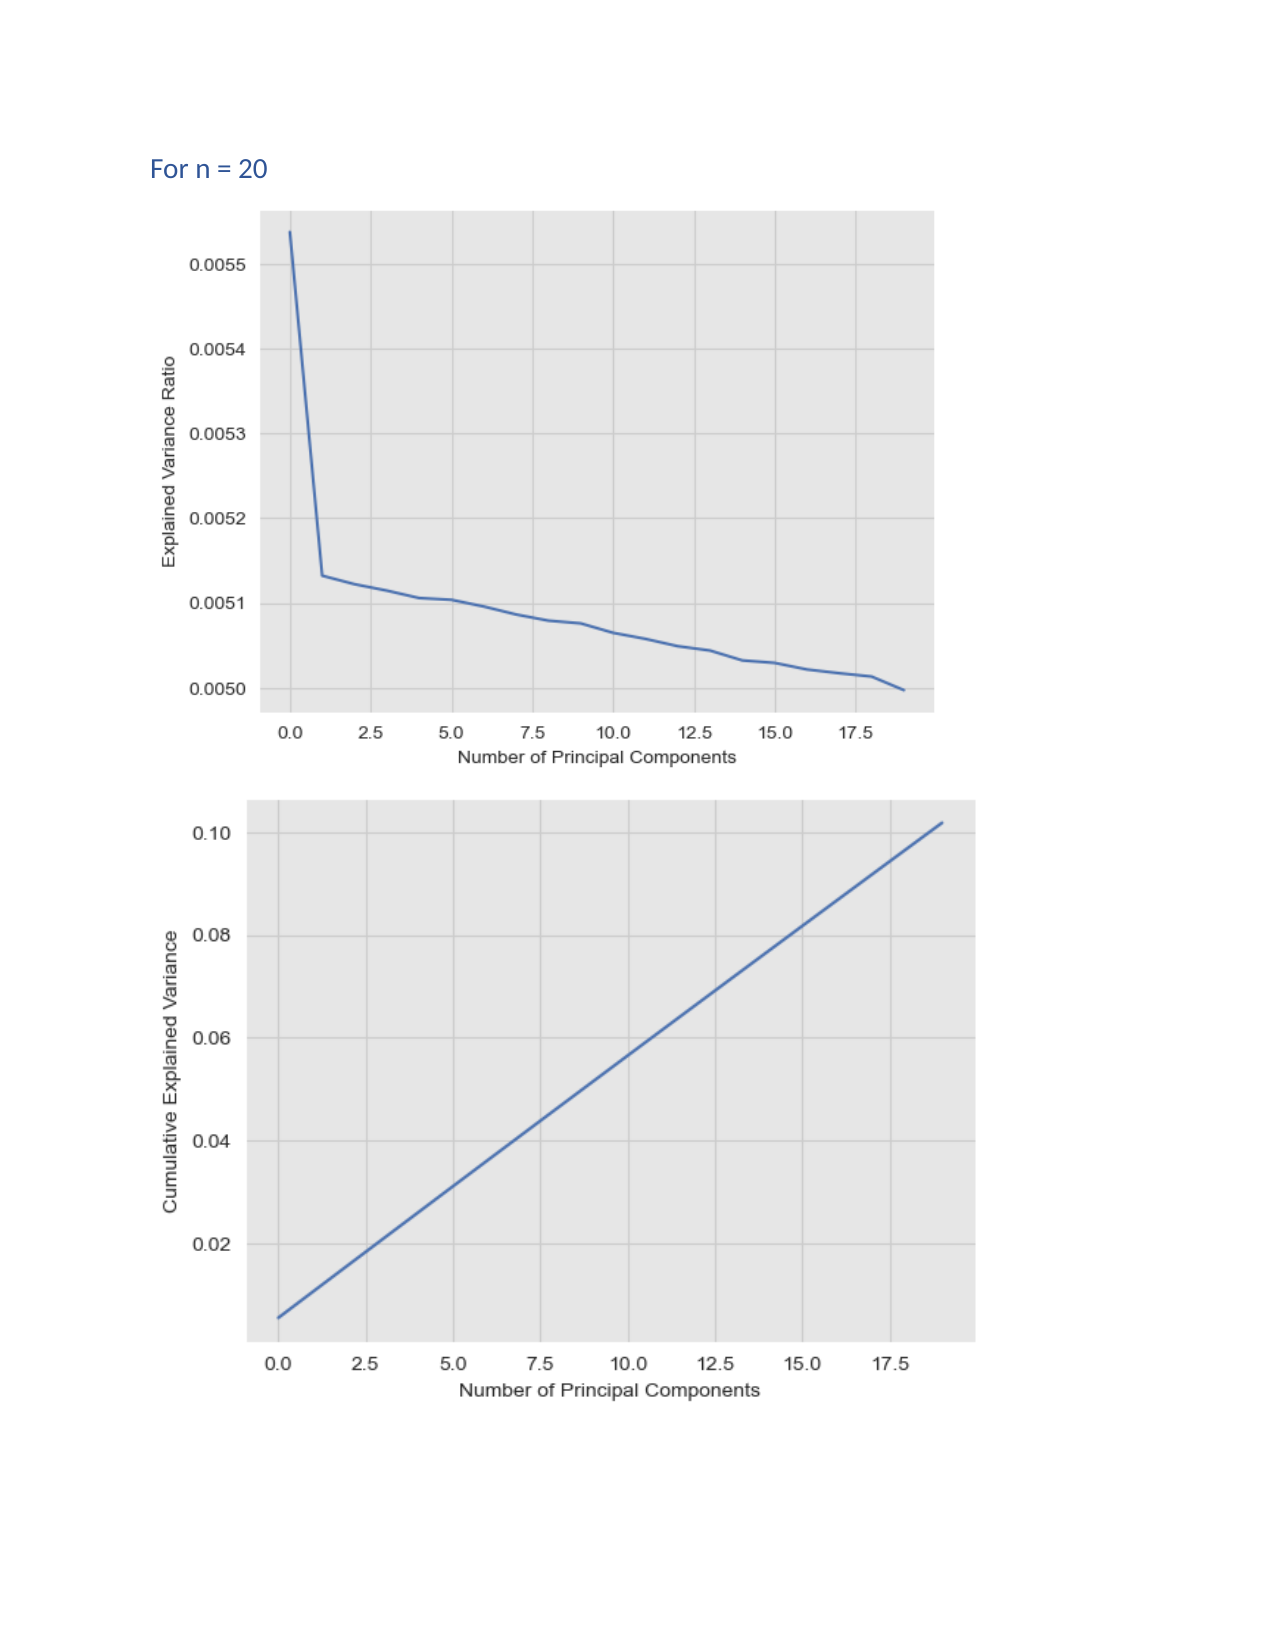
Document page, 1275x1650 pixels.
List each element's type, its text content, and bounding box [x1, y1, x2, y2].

picture [150, 196, 948, 781]
picture [150, 784, 989, 1416]
subtitle For n = 20 [150, 150, 1125, 186]
